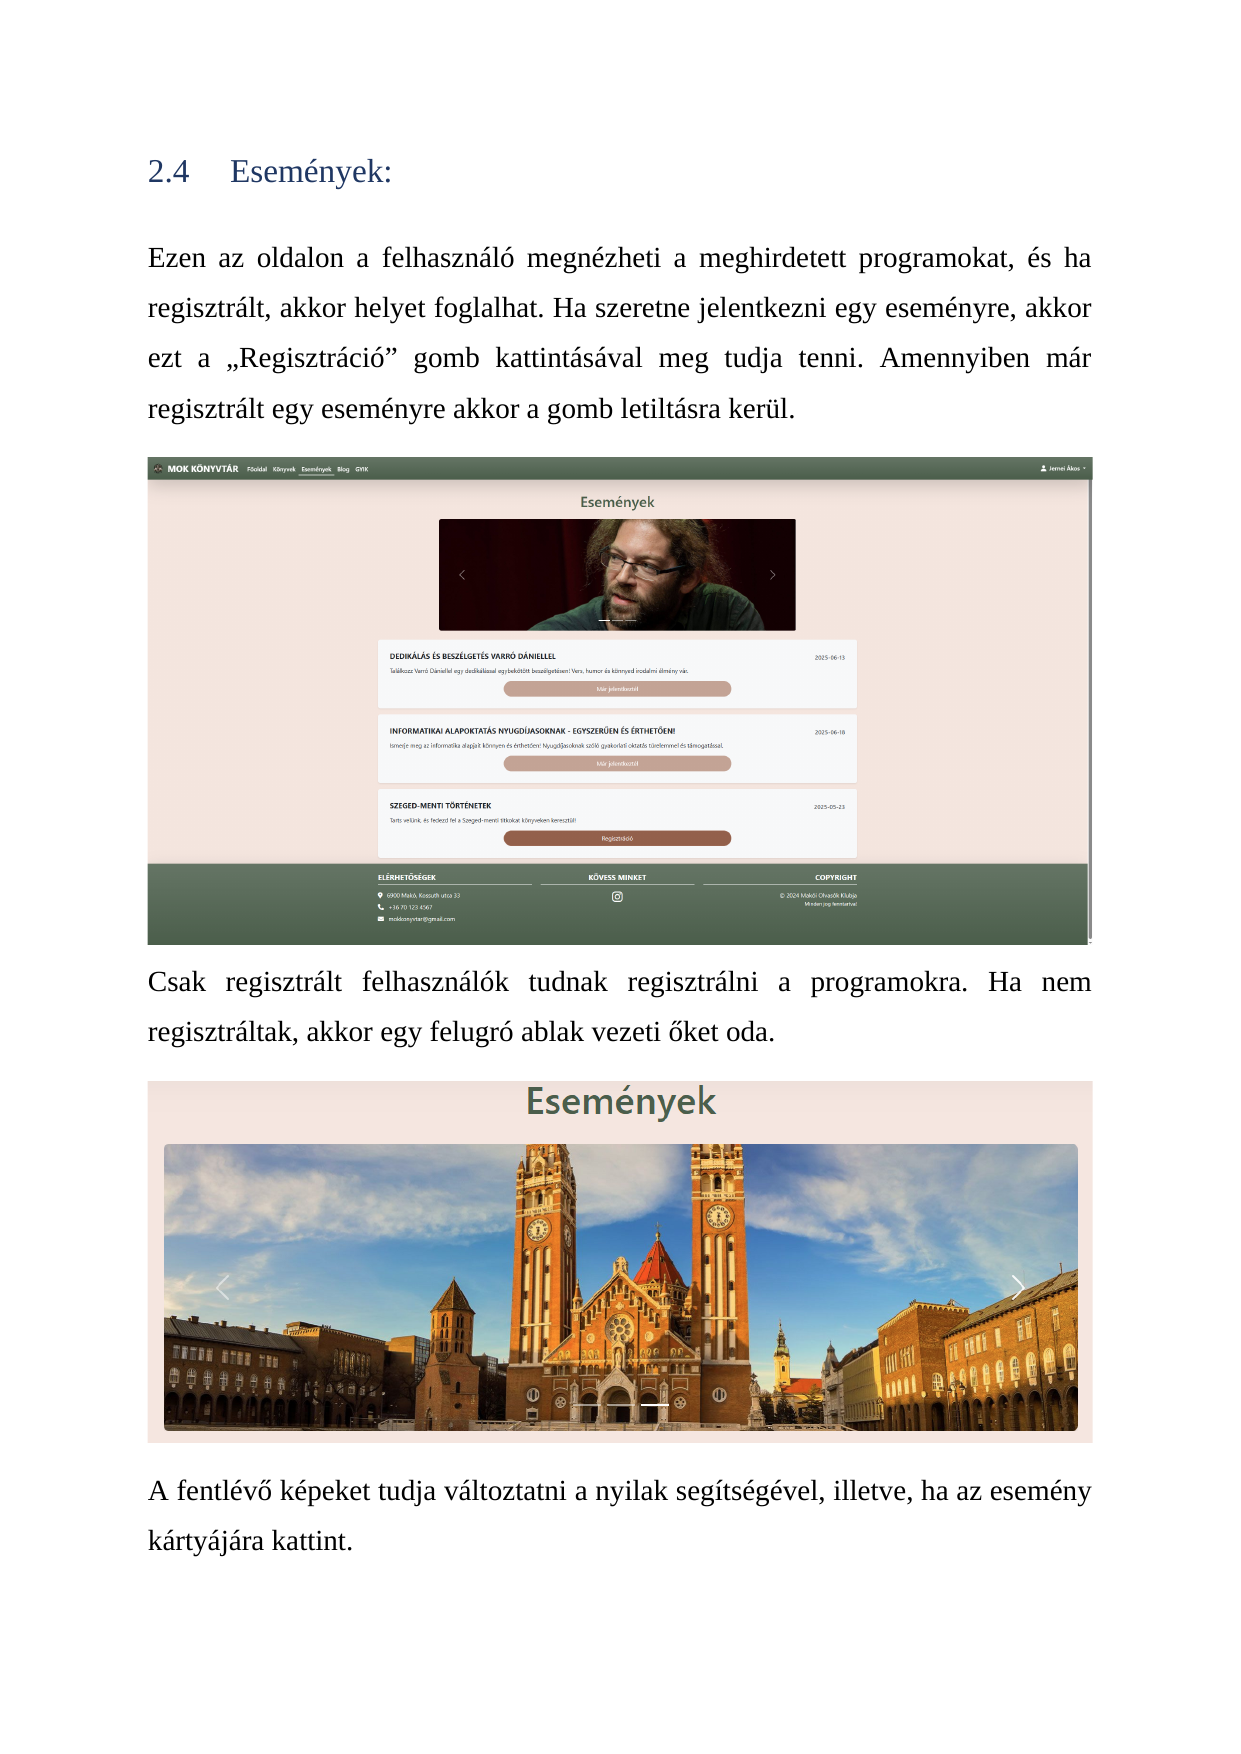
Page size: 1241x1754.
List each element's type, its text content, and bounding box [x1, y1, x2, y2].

text Csak regisztrált felhasználók tudnak regisztrálni a programokra. Ha nem regisztráltak, akkor egy felugró ablak vezeti őket oda. [148, 964, 1093, 1047]
picture [147, 1081, 1093, 1443]
picture [147, 457, 1093, 945]
subtitle Események: [148, 152, 1093, 190]
text A fentlévő képeket tudja változtatni a nyilak segítségével, illetve, ha az esemény kártyájára kattint. [148, 1473, 1093, 1557]
text Ezen az oldalon a felhasználó megnézheti a meghirdetett programokat, és ha regisztrált, akkor helyet foglalhat. Ha szeretne jelentkezni egy eseményre, akkor ezt a „Regisztráció” gomb kattintásával meg tudja tenni. Amennyiben már regisztrált egy eseményre akkor a gomb letiltásra kerül. [148, 240, 1093, 424]
